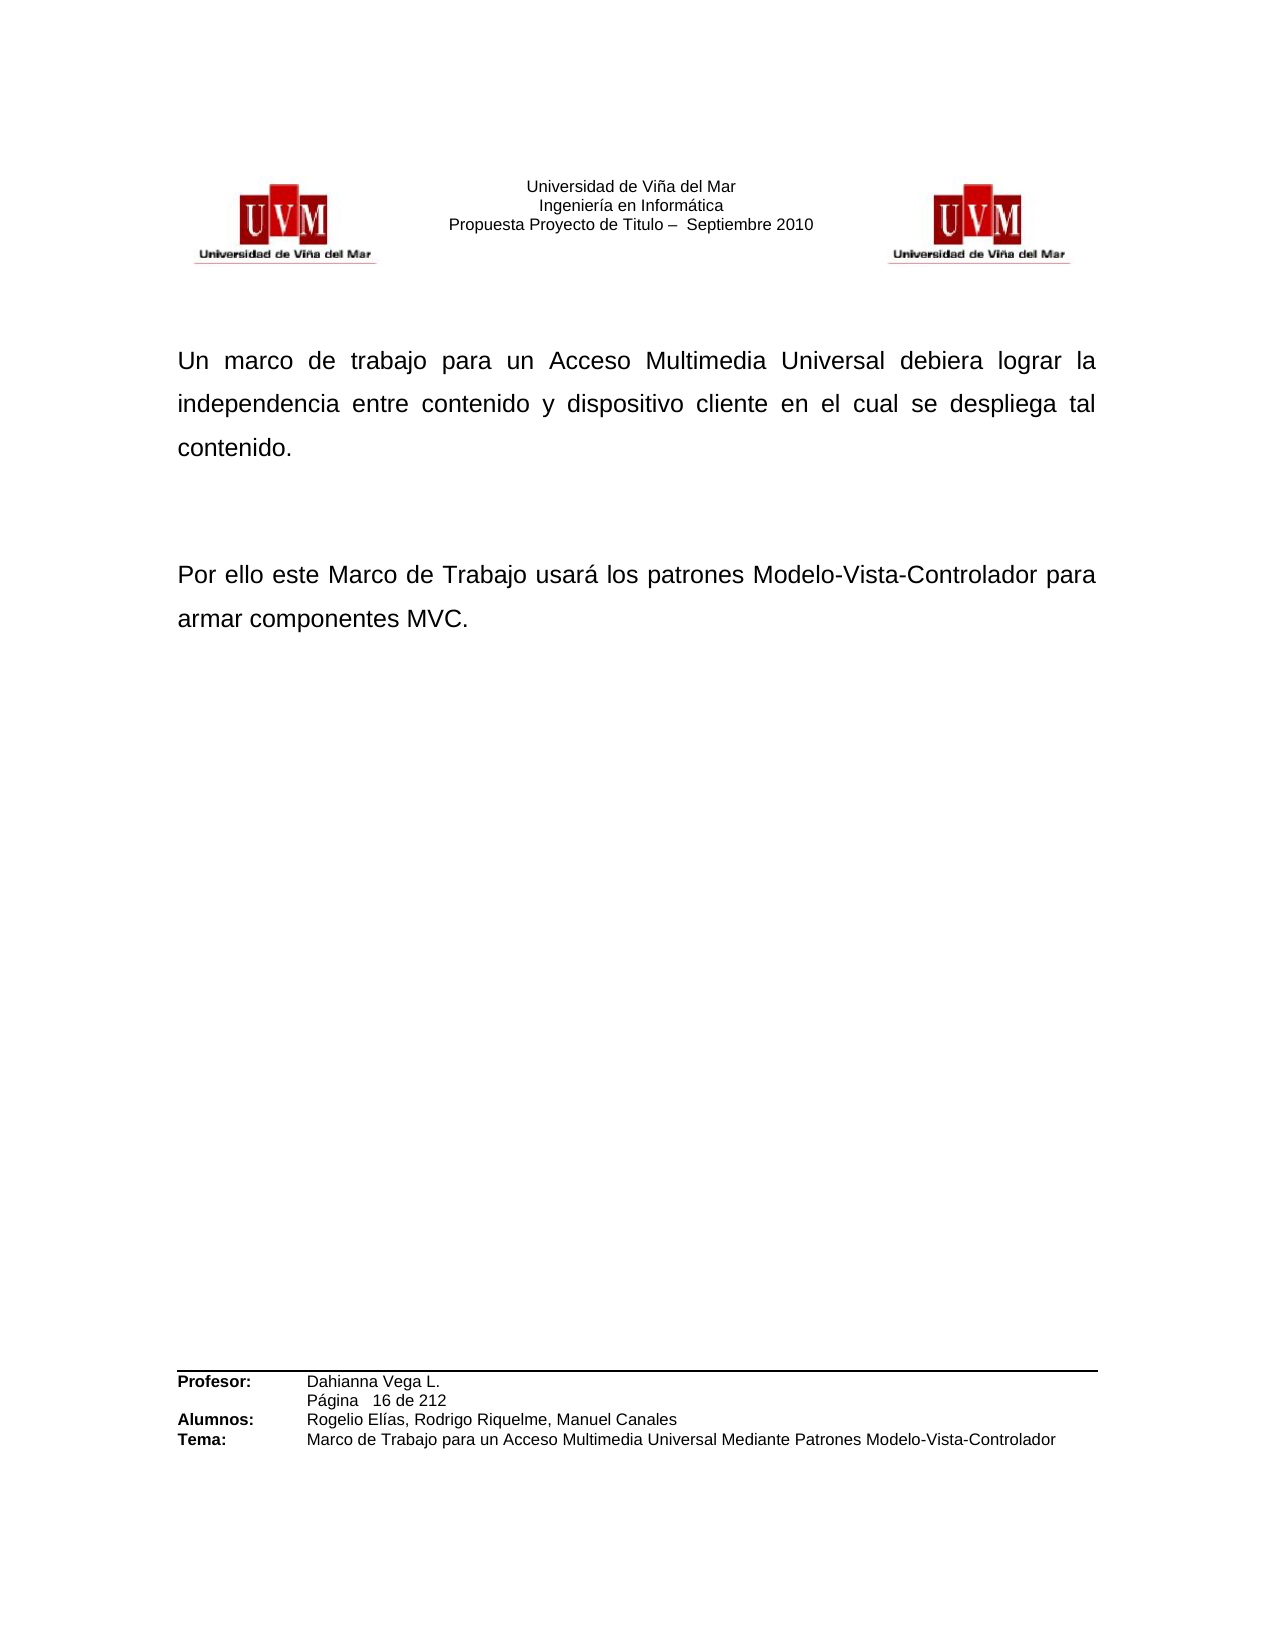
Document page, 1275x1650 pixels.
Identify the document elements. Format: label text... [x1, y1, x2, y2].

text Por ello este Marco de Trabajo usará los patrones Modelo-Vista-Controlador para armar componentes MVC. [177, 561, 1098, 632]
picture [871, 176, 1084, 267]
text Un marco de trabajo para un Acceso Multimedia Universal debiera lograr la independencia entre contenido y dispositivo cliente en el cual se despliega tal contenido. [177, 346, 1098, 461]
picture [177, 176, 390, 267]
